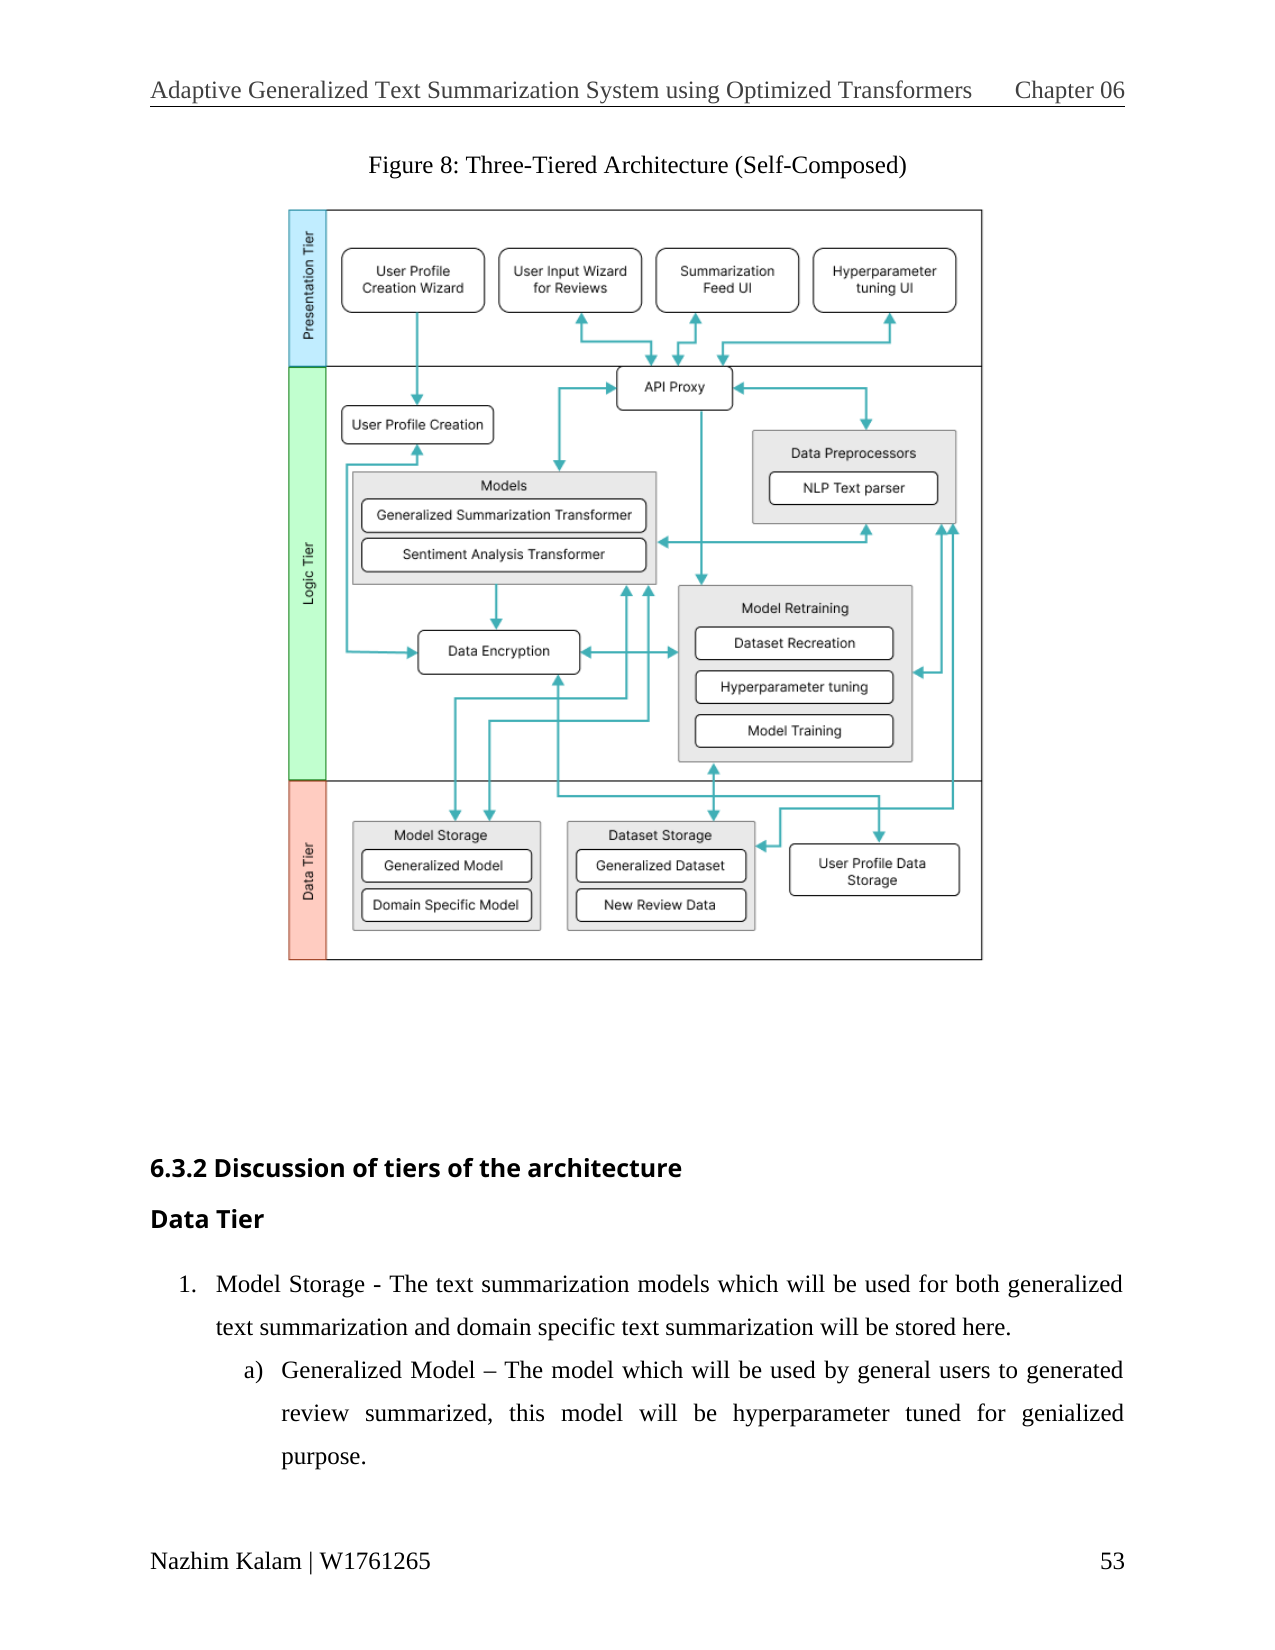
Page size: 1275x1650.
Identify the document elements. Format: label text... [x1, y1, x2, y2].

subtitle 6.3.2 Discussion of tiers of the architecture [150, 1150, 1125, 1184]
text Figure 8: Three-Tiered Architecture (Self-Composed) [150, 150, 1125, 179]
list Generalized Model – The model which will be used by general users to generated review summarized, this model will be hyperparameter tuned for genialized purpose. [244, 1355, 1125, 1470]
picture [276, 195, 999, 976]
text Data Tier [150, 1201, 1125, 1235]
list Model Storage - The text summarization models which will be used for both generalized text summarization and domain specific text summarization will be stored here. [178, 1269, 1125, 1341]
